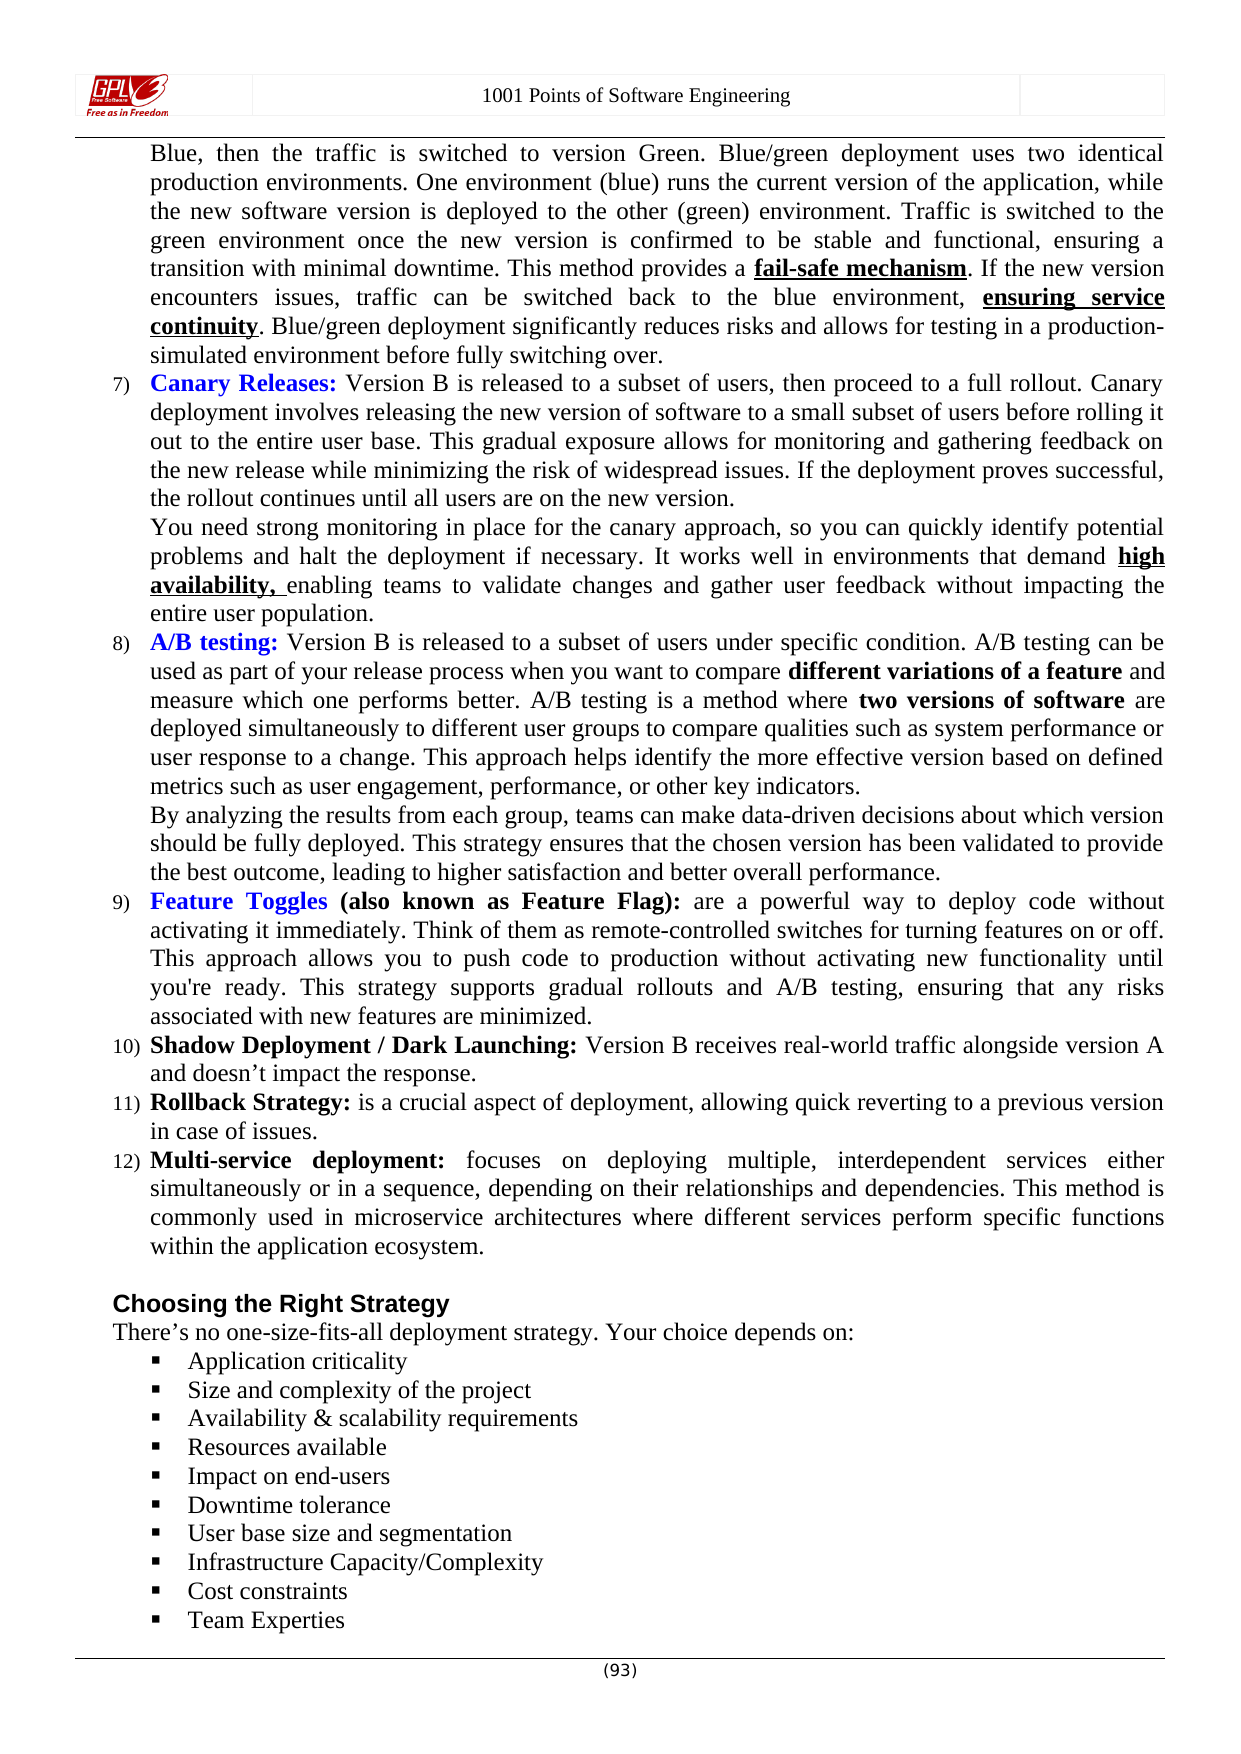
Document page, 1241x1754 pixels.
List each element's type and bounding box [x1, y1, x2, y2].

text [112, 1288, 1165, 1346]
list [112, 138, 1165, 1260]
picture [86, 74, 168, 116]
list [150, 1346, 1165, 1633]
